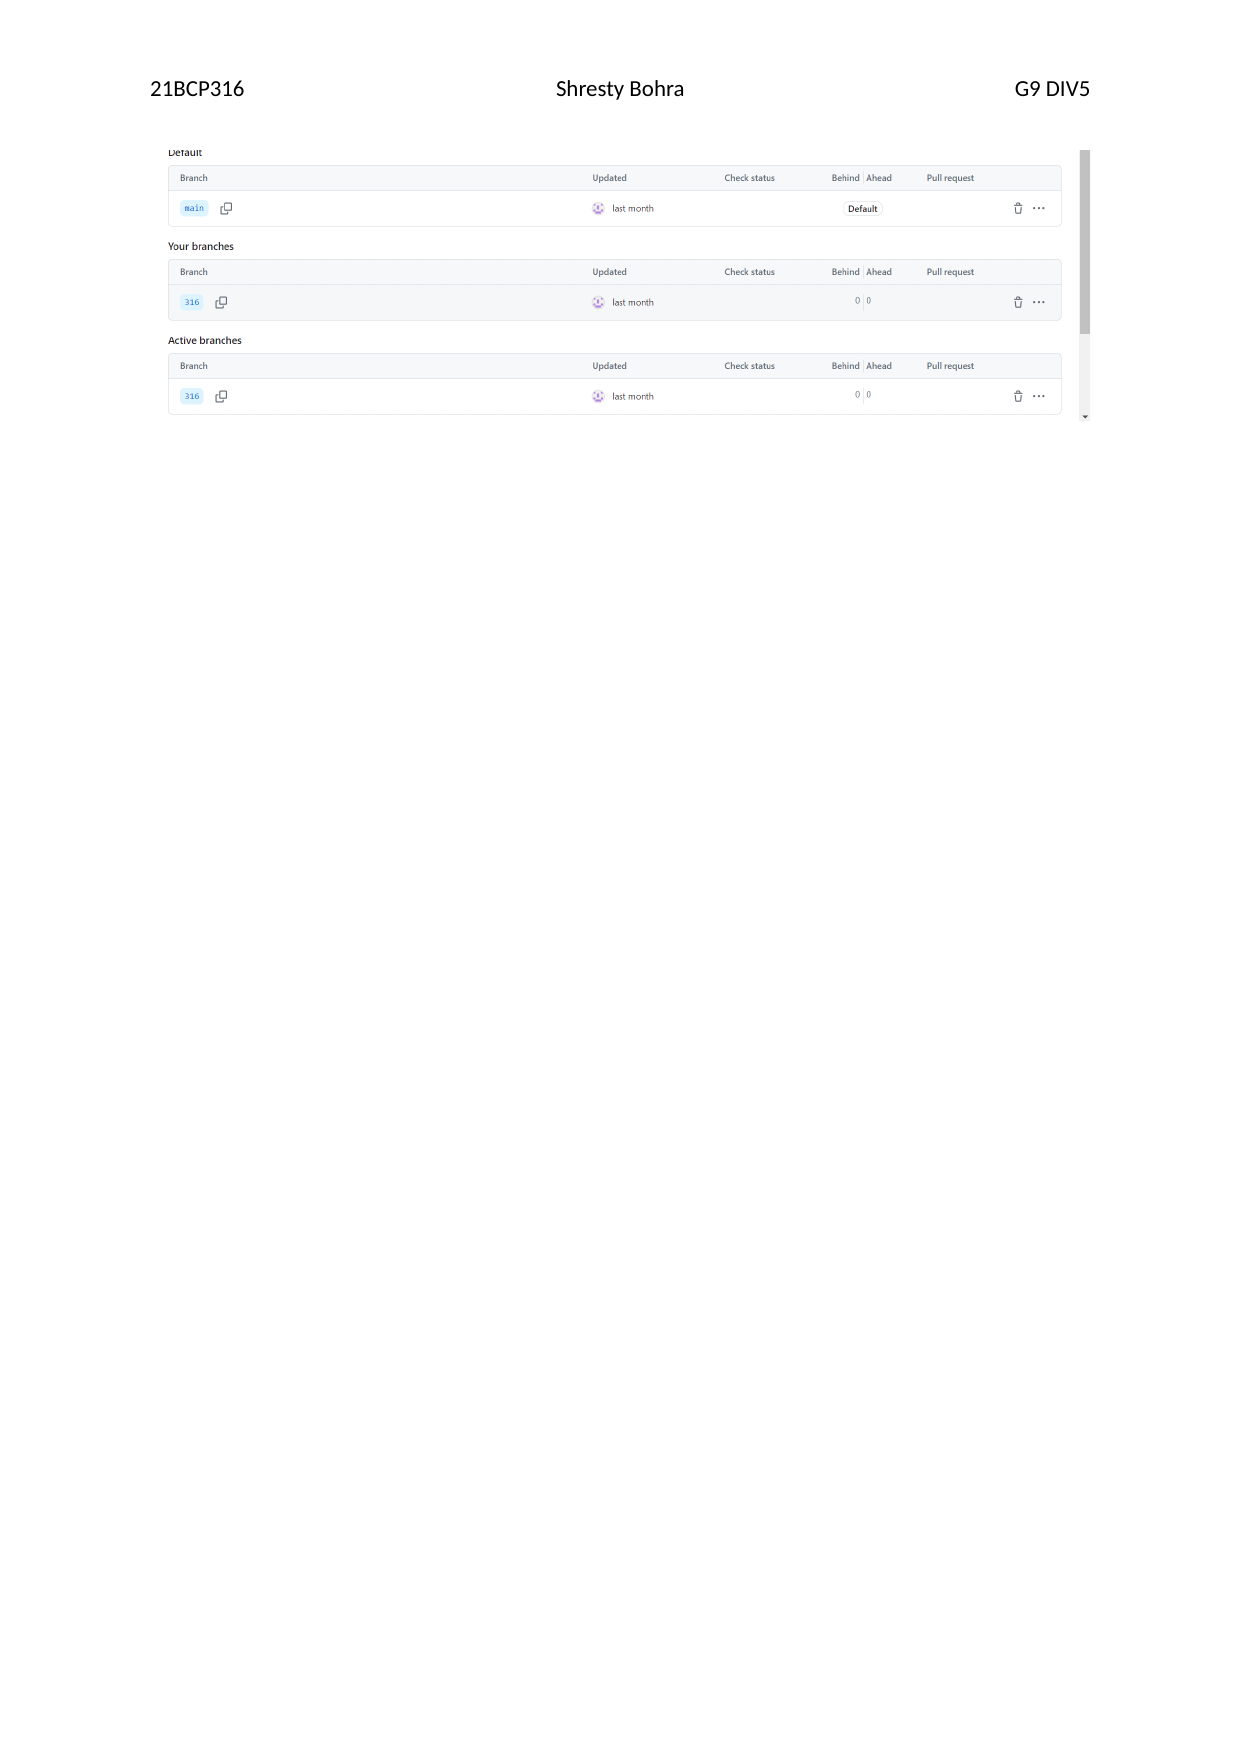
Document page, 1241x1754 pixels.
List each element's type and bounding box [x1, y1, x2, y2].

picture [150, 150, 1091, 421]
